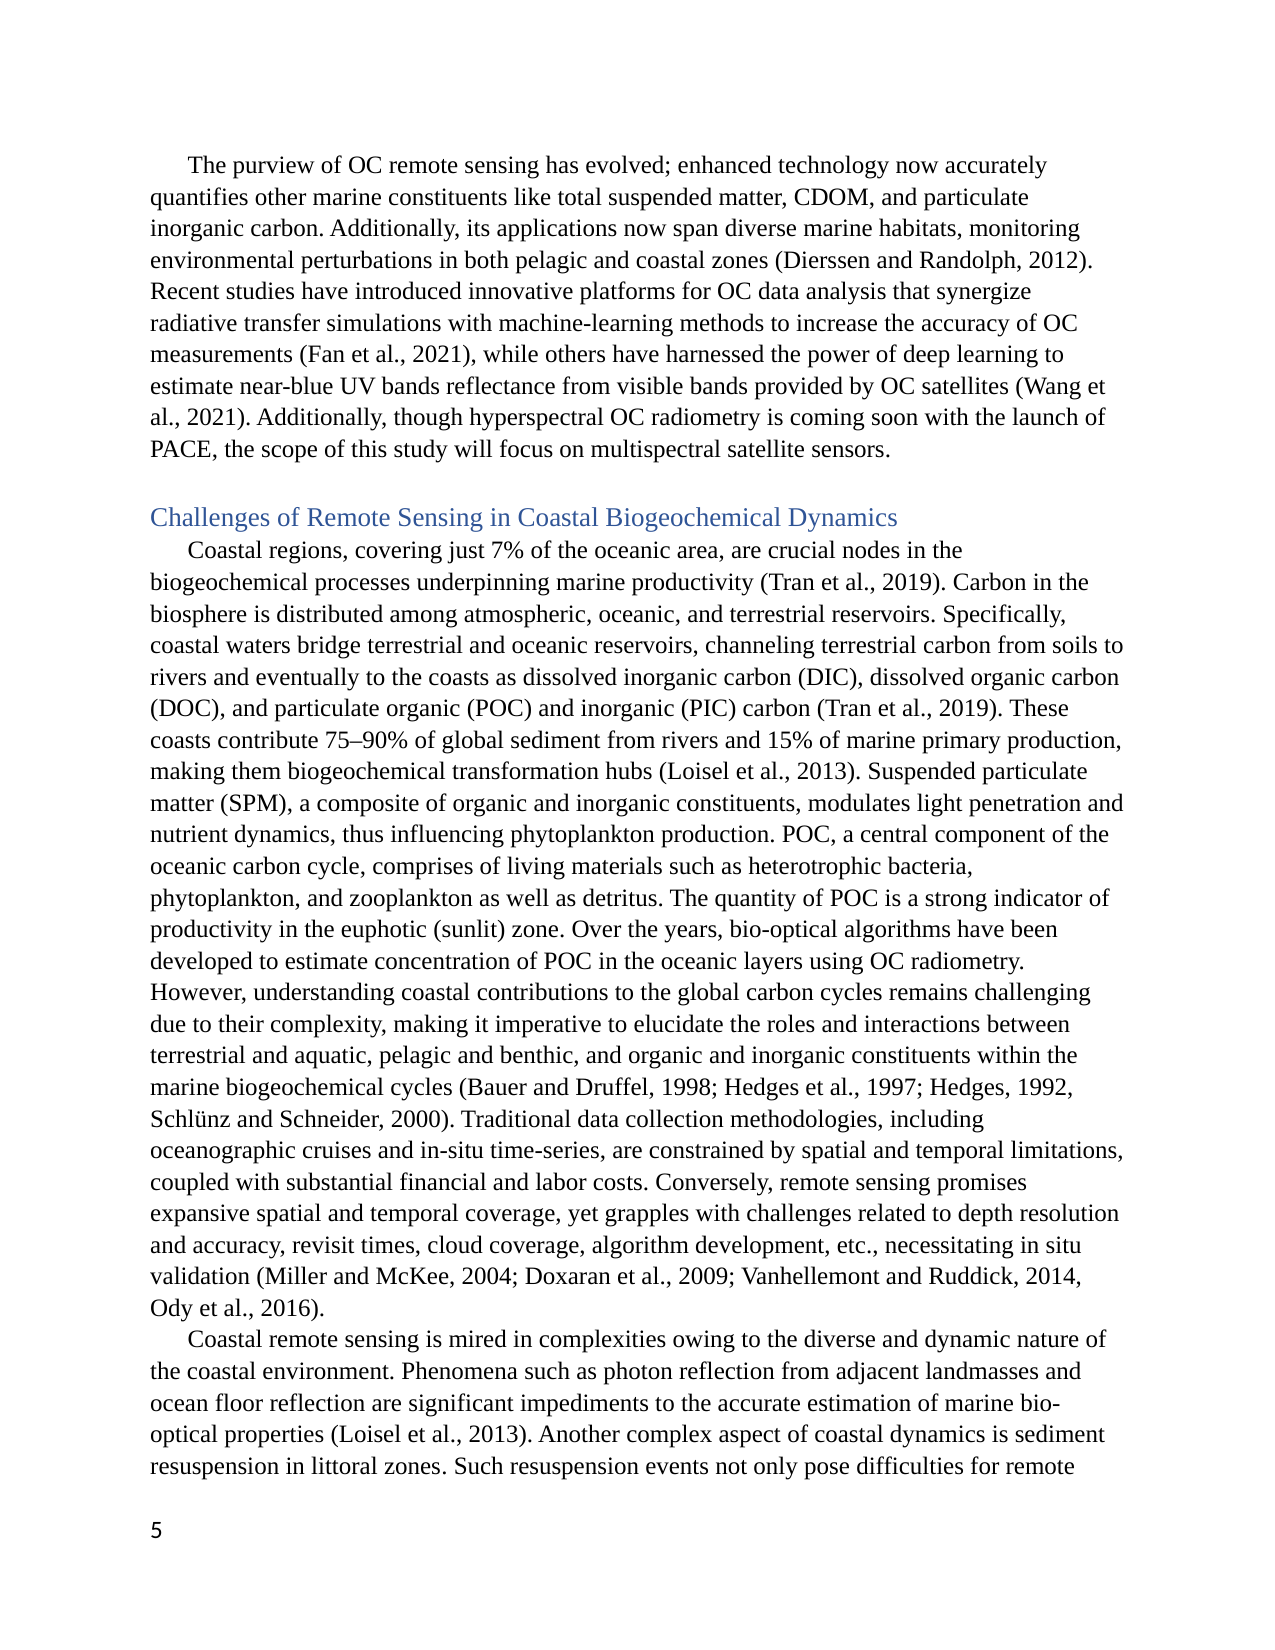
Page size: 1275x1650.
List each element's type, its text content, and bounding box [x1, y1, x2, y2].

subtitle Challenges of Remote Sensing in Coastal Biogeochemical Dynamics [150, 501, 1125, 532]
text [150, 1324, 1125, 1479]
text Coastal regions, covering just 7% of the oceanic area, are crucial nodes in the biogeochemical processes underpinning marine productivity (Tran et al., 2019). Carbon in the biosphere is distributed among atmospheric, oceanic, and terrestrial reservoirs. Specifically, coastal waters bridge terrestrial and oceanic reservoirs, channeling terrestrial carbon from soils to rivers and eventually to the coasts as dissolved inorganic carbon (DIC), dissolved organic carbon (DOC), and particulate organic (POC) and inorganic (PIC) carbon (Tran et al., 2019). These coasts contribute 75–90% of global sediment from rivers and 15% of marine primary production, making them biogeochemical transformation hubs (Loisel et al., 2013). Suspended particulate matter (SPM), a composite of organic and inorganic constituents, modulates light penetration and nutrient dynamics, thus influencing phytoplankton production. POC, a central component of the oceanic carbon cycle, comprises of living materials such as heterotrophic bacteria, phytoplankton, and zooplankton as well as detritus. The quantity of POC is a strong indicator of productivity in the euphotic (sunlit) zone. Over the years, bio-optical algorithms have been developed to estimate concentration of POC in the oceanic layers using OC radiometry. However, understanding coastal contributions to the global carbon cycles remains challenging due to their complexity, making it imperative to elucidate the roles and interactions between terrestrial and aquatic, pelagic and benthic, and organic and inorganic constituents within the marine biogeochemical cycles (Bauer and Druffel, 1998; Hedges et al., 1997; Hedges, 1992, Schlünz and Schneider, 2000). Traditional data collection methodologies, including oceanographic cruises and in-situ time-series, are constrained by spatial and temporal limitations, coupled with substantial financial and labor costs. Conversely, remote sensing promises expansive spatial and temporal coverage, yet grapples with challenges related to depth resolution and accuracy, revisit times, cloud coverage, algorithm development, etc., necessitating in situ validation (Miller and McKee, 2004; Doxaran et al., 2009; Vanhellemont and Ruddick, 2014, Ody et al., 2016). [150, 536, 1125, 1322]
text The purview of OC remote sensing has evolved; enhanced technology now accurately quantifies other marine constituents like total suspended matter, CDOM, and particulate inorganic carbon. Additionally, its applications now span diverse marine habitats, monitoring environmental perturbations in both pelagic and coastal zones (Dierssen and Randolph, 2012). Recent studies have introduced innovative platforms for OC data analysis that synergize radiative transfer simulations with machine-learning methods to increase the accuracy of OC measurements (Fan et al., 2021), while others have harnessed the power of deep learning to estimate near-blue UV bands reflectance from visible bands provided by OC satellites (Wang et al., 2021). Additionally, though hyperspectral OC radiometry is coming soon with the launch of PACE, the scope of this study will focus on multispectral satellite sensors. [150, 150, 1125, 463]
